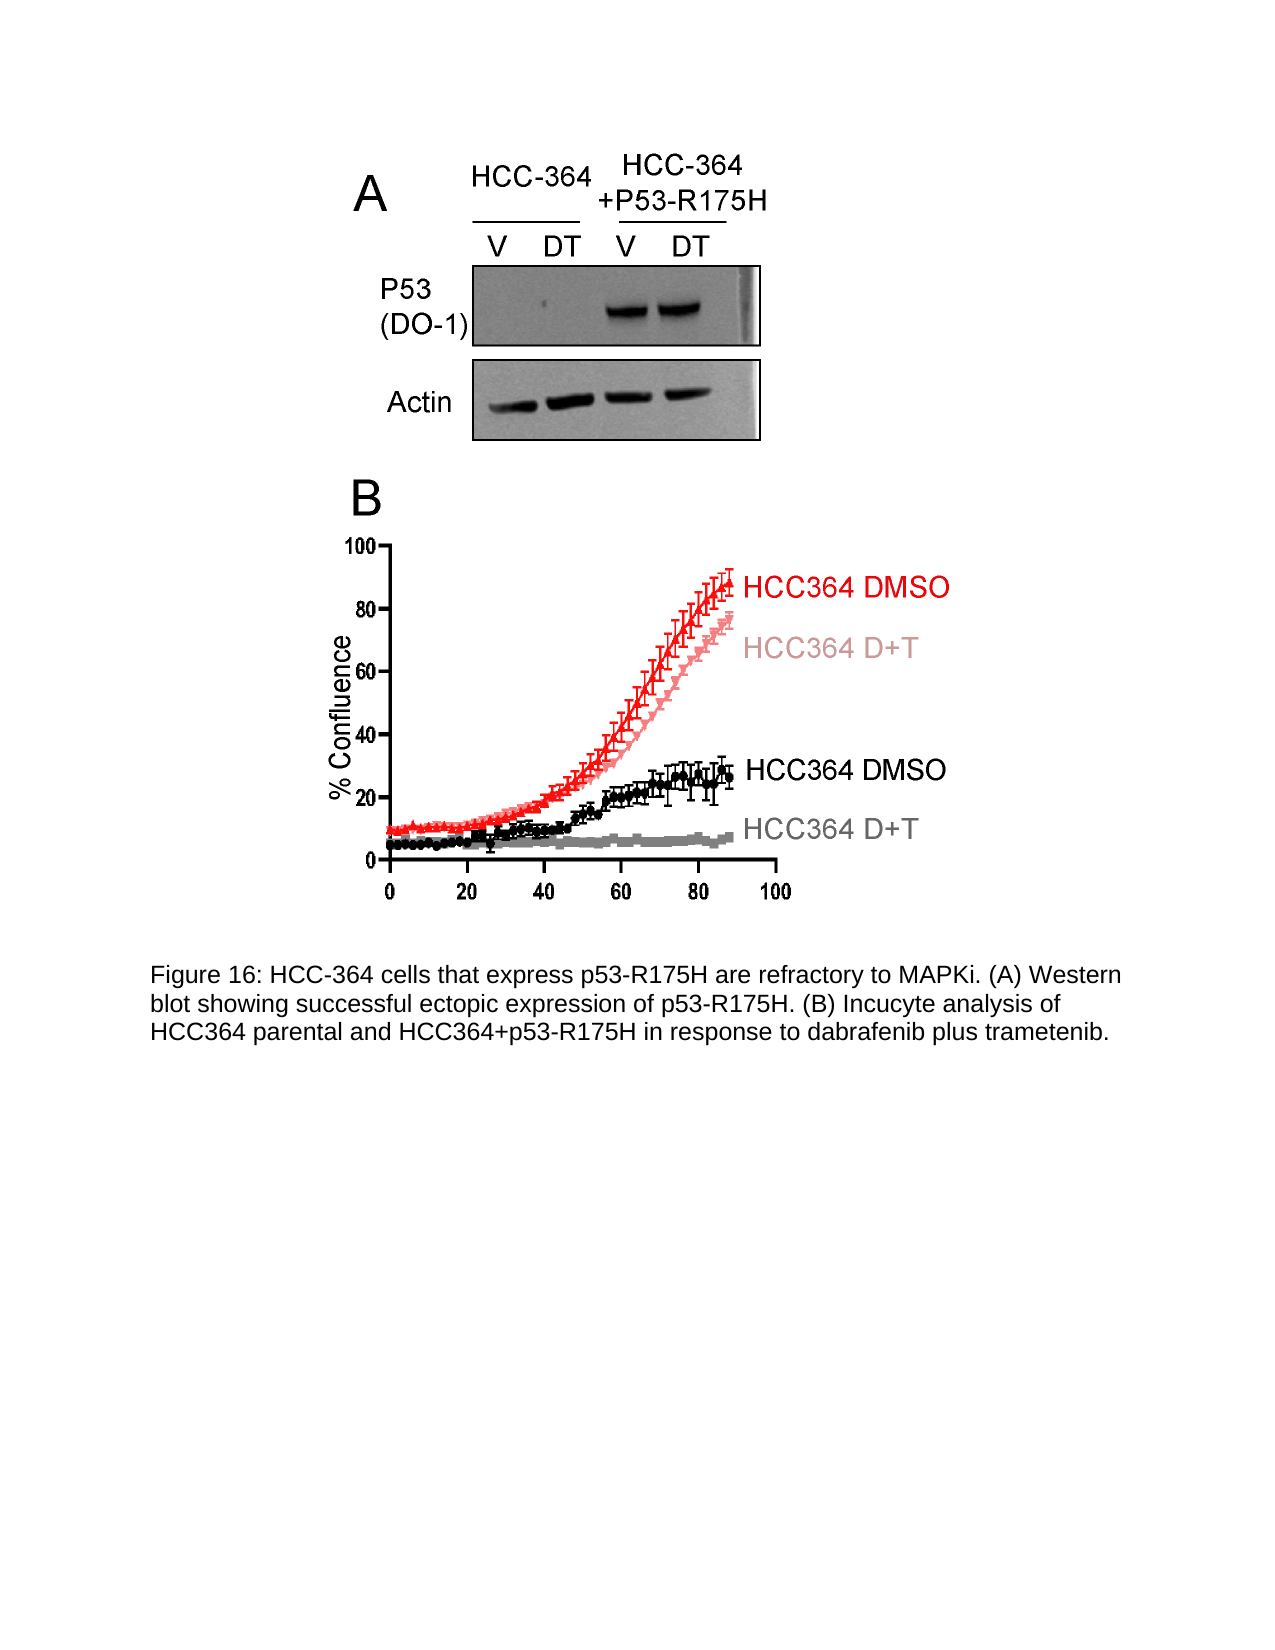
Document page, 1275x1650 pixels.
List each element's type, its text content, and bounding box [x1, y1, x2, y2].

text Figure 16: HCC-364 cells that express p53-R175H are refractory to MAPKi. (A) Western blot showing successful ectopic expression of p53-R175H. (B) Incucyte analysis of HCC364 parental and HCC364+p53-R175H in response to dabrafenib plus trametenib. [150, 960, 1125, 1046]
picture [324, 150, 951, 906]
